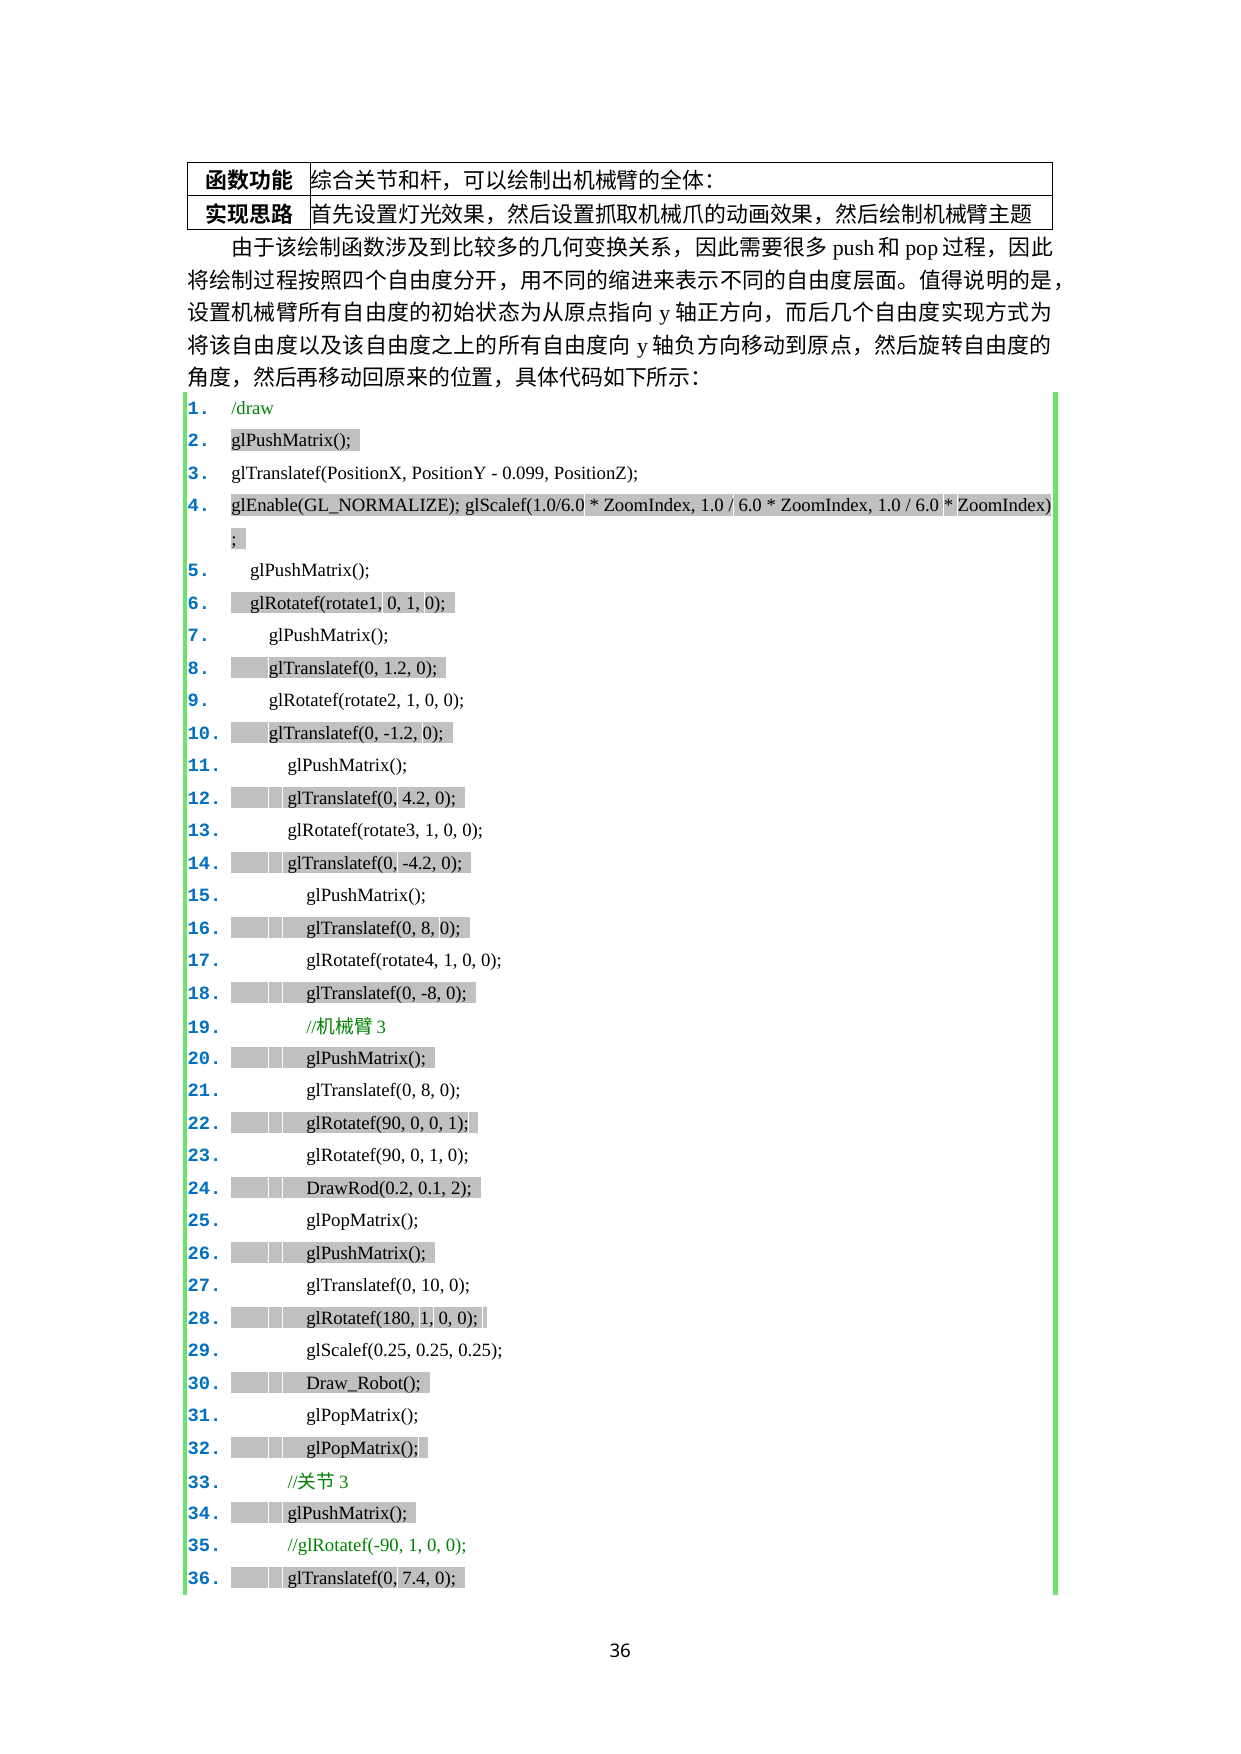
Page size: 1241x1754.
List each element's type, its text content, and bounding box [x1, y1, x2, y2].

list glPushMatrix(); [187, 1042, 1053, 1075]
list glPushMatrix(); [187, 620, 1053, 652]
table_cell 实现思路 [188, 196, 310, 229]
list glPushMatrix(); [187, 750, 1053, 782]
list DrawRod(0.2, 0.1, 2); [187, 1172, 1053, 1205]
list glRotatef(rotate3, 1, 0, 0); [187, 815, 1053, 847]
table_cell 首先设置灯光效果，然后设置抓取机械爪的动画效果，然后绘制机械臂主题 [311, 196, 1052, 229]
list glPushMatrix(); [187, 880, 1053, 912]
list glTranslatef(0, 4.2, 0); [187, 782, 1053, 815]
list glTranslatef(0, 8, 0); [187, 1075, 1053, 1107]
list glPushMatrix(); [187, 1497, 1053, 1530]
list glRotatef(90, 0, 1, 0); [187, 1140, 1053, 1172]
list glRotatef(rotate1, 0, 1, 0); [187, 587, 1053, 620]
list glRotatef(rotate2, 1, 0, 0); [187, 685, 1053, 717]
list glTranslatef(0, -1.2, 0); [187, 717, 1053, 750]
list glRotatef(90, 0, 0, 1); [187, 1107, 1053, 1140]
list glScalef(0.25, 0.25, 0.25); [187, 1335, 1053, 1367]
list glTranslatef(0, -8, 0); [187, 977, 1053, 1010]
list glPopMatrix(); [187, 1432, 1053, 1465]
text 由于该绘制函数涉及到比较多的几何变换关系，因此需要很多push和pop过程，因此将绘制过程按照四个自由度分开，用不同的缩进来表示不同的自由度层面。值得说明的是，设置机械臂所有自由度的初始状态为从原点指向y轴正方向，而后几个自由度实现方式为将该自由度以及该自由度之上的所有自由度向y轴负方向移动到原点，然后旋转自由度的角度，然后再移动回原来的位置，具体代码如下所示： [187, 230, 1053, 392]
list glPushMatrix(); [187, 555, 1053, 587]
list glPushMatrix(); [187, 1237, 1053, 1270]
list glPushMatrix(); [187, 425, 1053, 457]
list //机械臂3 [187, 1010, 1053, 1042]
list glPopMatrix(); [187, 1400, 1053, 1432]
list glTranslatef(0, 1.2, 0); [187, 652, 1053, 685]
list glRotatef(180, 1, 0, 0); [187, 1302, 1053, 1335]
list glTranslatef(0, -4.2, 0); [187, 847, 1053, 880]
list glEnable(GL_NORMALIZE); glScalef(1.0/6.0 * ZoomIndex, 1.0 / 6.0 * ZoomIndex, 1.0 / 6.0 * ZoomIndex); [187, 490, 1053, 555]
list glTranslatef(0, 7.4, 0); [187, 1562, 1053, 1595]
list glPopMatrix(); [187, 1205, 1053, 1237]
table_cell 综合关节和杆，可以绘制出机械臂的全体： [311, 163, 1052, 195]
list //关节3 [187, 1465, 1053, 1497]
list Draw_Robot(); [187, 1367, 1053, 1400]
list glTranslatef(0, 10, 0); [187, 1270, 1053, 1302]
list /draw [187, 392, 1053, 425]
list glTranslatef(PositionX, PositionY - 0.099, PositionZ); [187, 457, 1053, 490]
list glTranslatef(0, 8, 0); [187, 912, 1053, 945]
list //glRotatef(-90, 1, 0, 0); [187, 1530, 1053, 1562]
table_cell 函数功能 [188, 163, 310, 195]
list glRotatef(rotate4, 1, 0, 0); [187, 945, 1053, 977]
